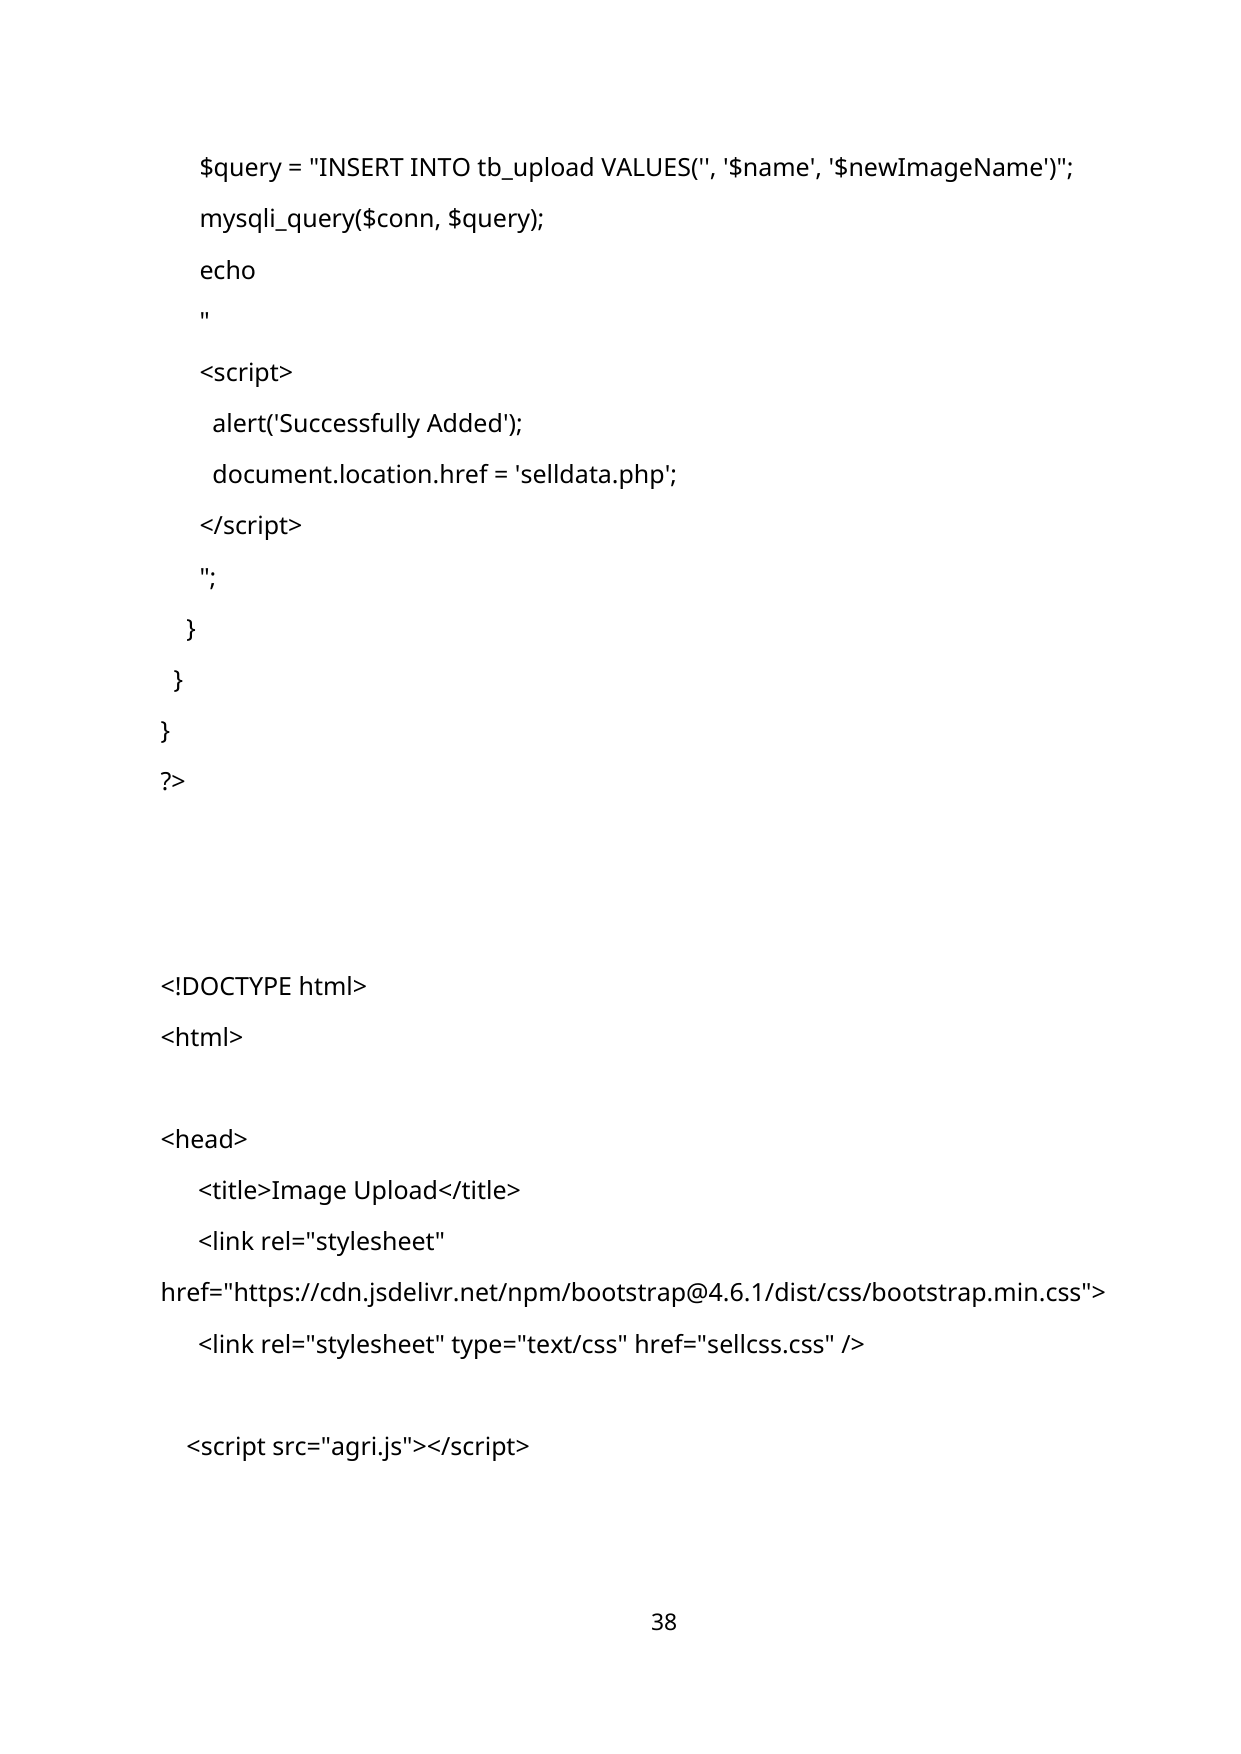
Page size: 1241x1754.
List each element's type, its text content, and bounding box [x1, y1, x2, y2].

text <title>Image Upload</title> [160, 1173, 1205, 1207]
text <link rel="stylesheet" href="https://cdn.jsdelivr.net/npm/bootstrap@4.6.1/dist/css/bootstrap.min.css"> [160, 1224, 1205, 1309]
text $query = "INSERT INTO tb_upload VALUES('', '$name', '$newImageName')"; [160, 150, 1205, 184]
text } [160, 610, 1205, 644]
text document.location.href = 'selldata.php'; [160, 457, 1205, 491]
text <!DOCTYPE html> [160, 968, 1205, 1002]
text <script src="agri.js"></script> [160, 1428, 1205, 1463]
text " [160, 303, 1205, 337]
text mysqli_query($conn, $query); [160, 201, 1205, 235]
text <html> [160, 1019, 1205, 1053]
text <link rel="stylesheet" type="text/css" href="sellcss.css" /> [160, 1326, 1205, 1360]
text echo [160, 252, 1205, 286]
text ?> [160, 764, 1205, 798]
text <script> [160, 354, 1205, 389]
text </script> [160, 508, 1205, 542]
text alert('Successfully Added'); [160, 406, 1205, 440]
text "; [160, 559, 1205, 593]
text <head> [160, 1122, 1205, 1156]
text } [160, 713, 1205, 747]
text } [160, 661, 1205, 696]
